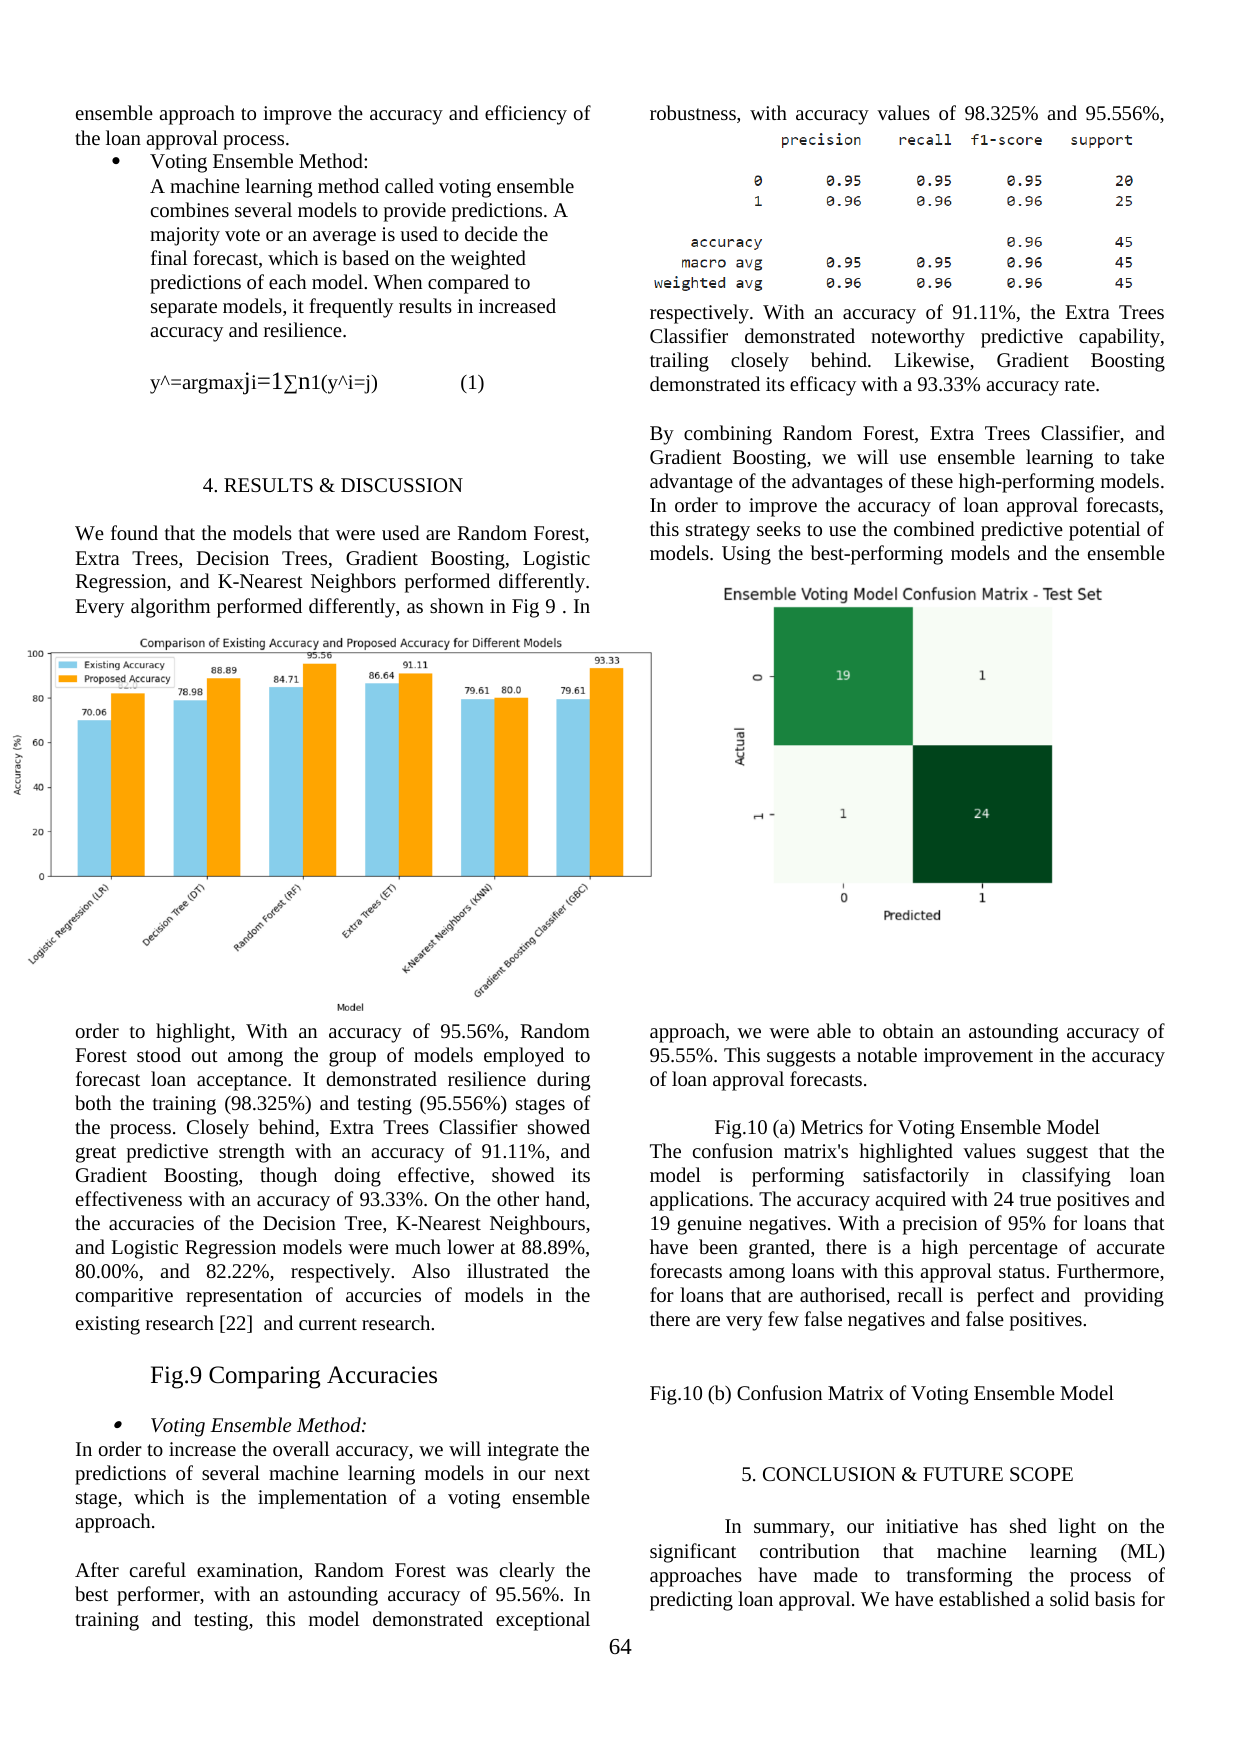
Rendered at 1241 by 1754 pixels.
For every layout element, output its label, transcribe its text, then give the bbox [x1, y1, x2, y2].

text We found that the models that were used are Random Forest, Extra Trees, Decision Trees, Gradient Boosting, Logistic Regression, and K-Nearest Neighbors performed differently. Every algorithm performed differently, as shown in Fig 9 . In order to highlight, With an accuracy of 95.56%, Random Forest stood out among the group of models employed to forecast loan acceptance. It demonstrated resilience during both the training (98.325%) and testing (95.556%) stages of the process. Closely behind, Extra Trees Classifier showed great predictive strength with an accuracy of 91.11%, and Gradient Boosting, though doing effective, showed its effectiveness with an accuracy of 93.33%. On the other hand, the accuracies of the Decision Tree, K-Nearest Neighbours, and Logistic Regression models were much lower at 88.89%, 80.00%, and 82.22%, respectively. Also illustrated the comparitive representation of accurcies of models in the existing research [22] and current research. [75, 521, 591, 635]
subtitle 4. RESULTS & DISCUSSION [75, 473, 591, 497]
picture [0, 635, 667, 1019]
text y^​=argmaxj​i=1∑n​1(y^​i​=j) (1) [150, 366, 591, 395]
text Fig.10 (b) Confusion Matrix of Voting Ensemble Model [649, 1356, 1165, 1404]
list Voting Ensemble Method: [112, 1413, 591, 1437]
list A machine learning method called voting ensemble combines several models to provide predictions. A majority vote or an average is used to decide the final forecast, which is based on the weighted predictions of each model. When compared to separate models, it frequently results in increased accuracy and resilience. [150, 173, 591, 342]
text We found that the models that were used are Random Forest, Extra Trees, Decision Trees, Gradient Boosting, Logistic Regression, and K-Nearest Neighbors performed differently. Every algorithm performed differently, as shown in Fig 9 . In order to highlight, With an accuracy of 95.56%, Random Forest stood out among the group of models employed to forecast loan acceptance. It demonstrated resilience during both the training (98.325%) and testing (95.556%) stages of the process. Closely behind, Extra Trees Classifier showed great predictive strength with an accuracy of 91.11%, and Gradient Boosting, though doing effective, showed its effectiveness with an accuracy of 93.33%. On the other hand, the accuracies of the Decision Tree, K-Nearest Neighbours, and Logistic Regression models were much lower at 88.89%, 80.00%, and 82.22%, respectively. Also illustrated the comparitive representation of accurcies of models in the existing research [22] and current research. [75, 1019, 591, 1336]
subtitle 5. CONCLUSION & FUTURE SCOPE [649, 1462, 1165, 1486]
text Fig.9 Comparing Accuracies [75, 1360, 591, 1389]
text Fig.10 (a) Metrics for Voting Ensemble Model [649, 1115, 1165, 1139]
text In order to increase the overall accuracy, we will integrate the predictions of several machine learning models in our next stage, which is the implementation of a voting ensemble approach. [75, 1437, 591, 1533]
picture [686, 575, 1128, 928]
picture [636, 128, 1141, 300]
list Voting Ensemble Method: [112, 149, 591, 173]
text After careful examination, Random Forest was clearly the best performer, with an astounding accuracy of 95.56%. In training and testing, this model demonstrated exceptional robustness, with accuracy values of 98.325% and 95.556%, respectively. With an accuracy of 91.11%, the Extra Trees Classifier demonstrated noteworthy predictive capability, trailing closely behind. Likewise, Gradient Boosting demonstrated its efficacy with a 93.33% accuracy rate. [75, 1558, 591, 1631]
text The confusion matrix's highlighted values suggest that the model is performing satisfactorily in classifying loan applications. The accuracy acquired with 24 true positives and 19 genuine negatives. With a precision of 95% for loans that have been granted, there is a high percentage of accurate forecasts among loans with this approval status. Furthermore, for loans that are authorised, recall is perfect and providing there are very few false negatives and false positives. [649, 1139, 1165, 1331]
